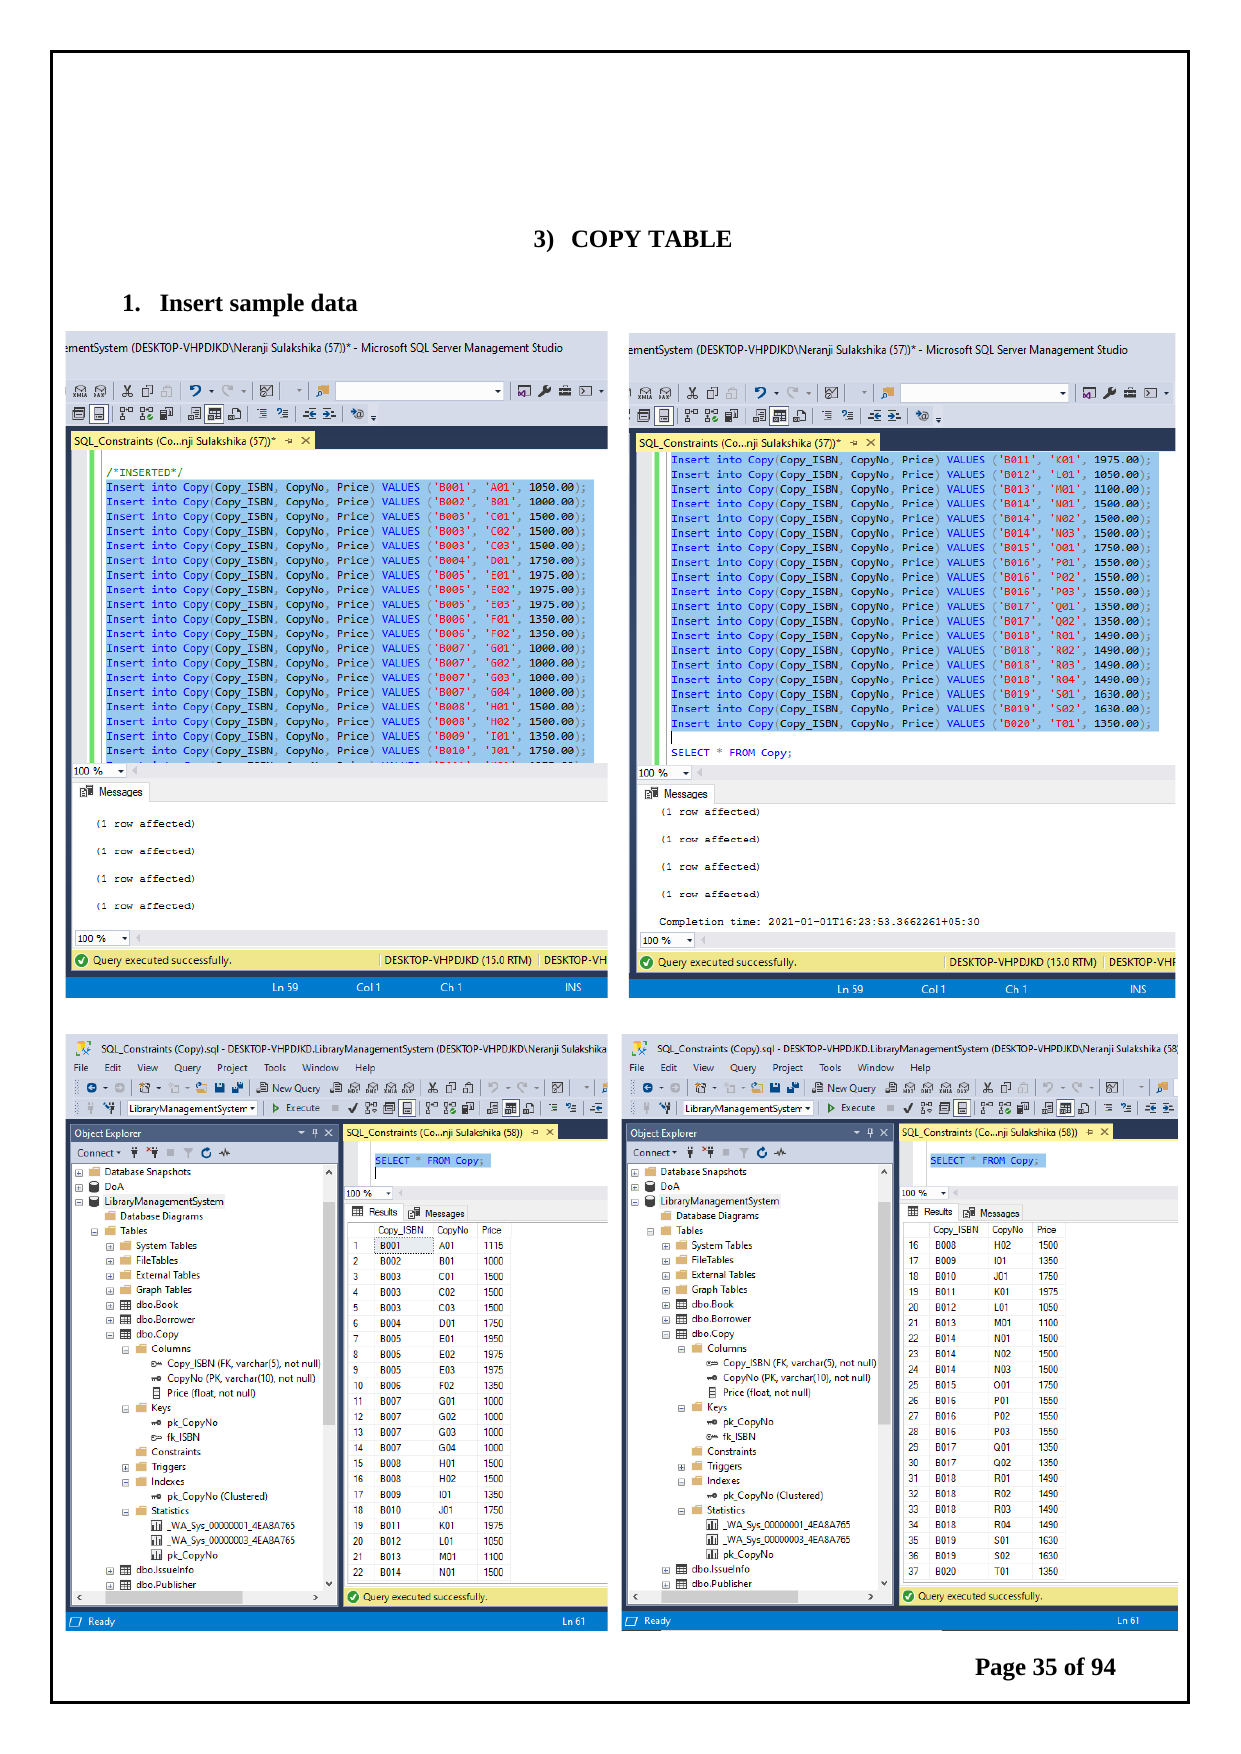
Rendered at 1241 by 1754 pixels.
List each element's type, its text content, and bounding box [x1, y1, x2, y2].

subtitle Insert sample data [122, 288, 1116, 317]
picture [65, 331, 608, 998]
picture [621, 1034, 1178, 1631]
subtitle COPY TABLE [150, 224, 1116, 253]
picture [628, 333, 1176, 998]
picture [65, 1034, 608, 1631]
